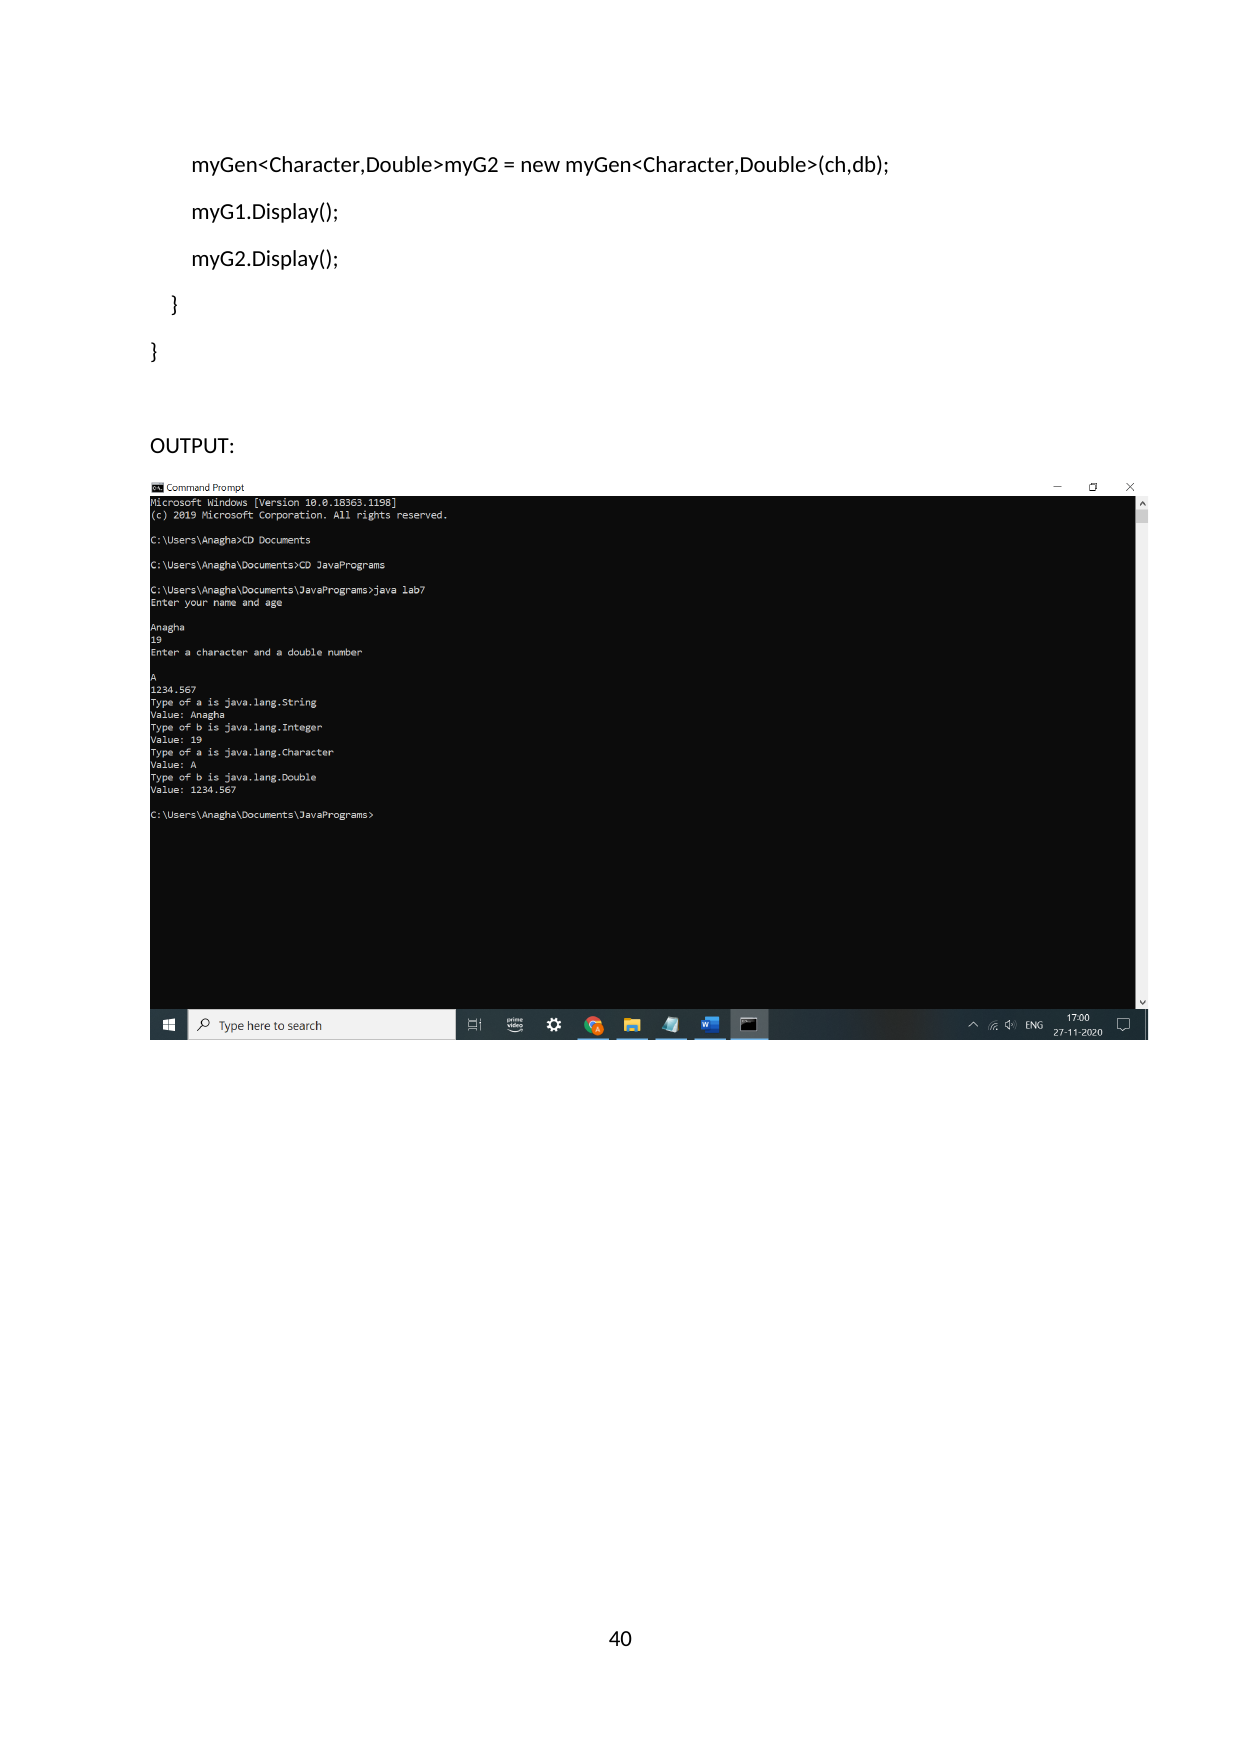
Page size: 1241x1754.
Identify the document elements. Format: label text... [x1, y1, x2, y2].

text myG1.Display(); [150, 197, 1090, 225]
text } [150, 337, 1090, 366]
text myG2.Display(); [150, 244, 1090, 272]
text myGen<Character,Double>myG2 = new myGen<Character,Double>(ch,db); [150, 150, 1090, 178]
text OUTPUT: [150, 431, 1090, 459]
text } [150, 291, 1090, 319]
picture [150, 478, 1149, 1040]
